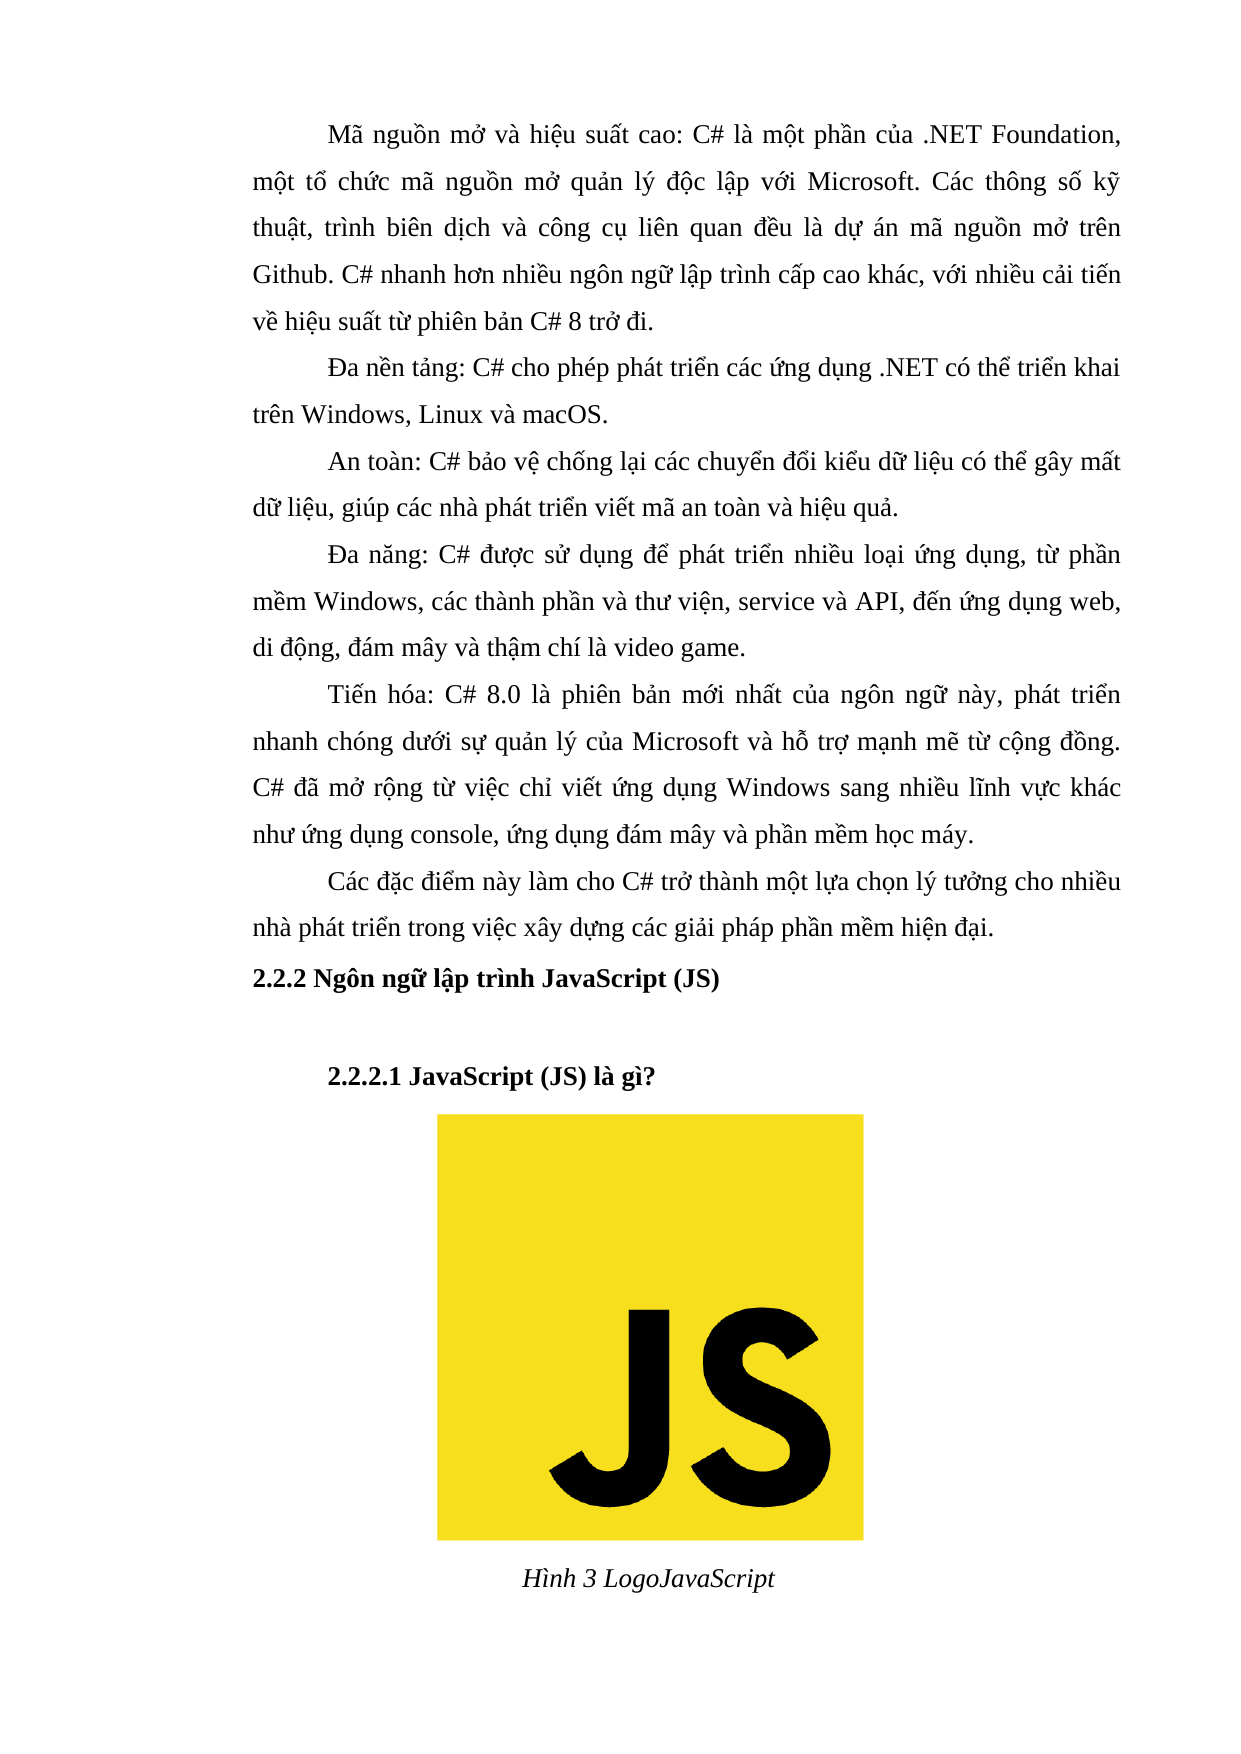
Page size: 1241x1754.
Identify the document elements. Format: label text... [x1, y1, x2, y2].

picture [429, 1106, 870, 1547]
list An toàn: C# bảo vệ chống lại các chuyển đổi kiểu dữ liệu có thể gây mất dữ liệu, giúp các nhà phát triển viết mã an toàn và hiệu quả. [252, 445, 1122, 523]
list Mã nguồn mở và hiệu suất cao: C# là một phần của .NET Foundation, một tổ chức mã nguồn mở quản lý độc lập với Microsoft. Các thông số kỹ thuật, trình biên dịch và công cụ liên quan đều là dự án mã nguồn mở trên Github. C# nhanh hơn nhiều ngôn ngữ lập trình cấp cao khác, với nhiều cải tiến về hiệu suất từ phiên bản C# 8 trở đi. [252, 118, 1122, 336]
list Tiến hóa: C# 8.0 là phiên bản mới nhất của ngôn ngữ này, phát triển nhanh chóng dưới sự quản lý của Microsoft và hỗ trợ mạnh mẽ từ cộng đồng. C# đã mở rộng từ việc chỉ viết ứng dụng Windows sang nhiều lĩnh vực khác như ứng dụng console, ứng dụng đám mây và phần mềm học máy. [252, 678, 1122, 849]
subtitle 2.2.2.1 JavaScript (JS) là gì? [252, 1060, 1122, 1091]
list Đa nền tảng: C# cho phép phát triển các ứng dụng .NET có thể triển khai trên Windows, Linux và macOS. [252, 351, 1122, 429]
list Các đặc điểm này làm cho C# trở thành một lựa chọn lý tưởng cho nhiều nhà phát triển trong việc xây dựng các giải pháp phần mềm hiện đại. [252, 865, 1122, 943]
text Hình 3 LogoJavaScript [177, 1562, 1122, 1593]
subtitle 2.2.2 Ngôn ngữ lập trình JavaScript (JS) [177, 962, 1122, 993]
list Đa năng: C# được sử dụng để phát triển nhiều loại ứng dụng, từ phần mềm Windows, các thành phần và thư viện, service và API, đến ứng dụng web, di động, đám mây và thậm chí là video game. [252, 538, 1122, 663]
